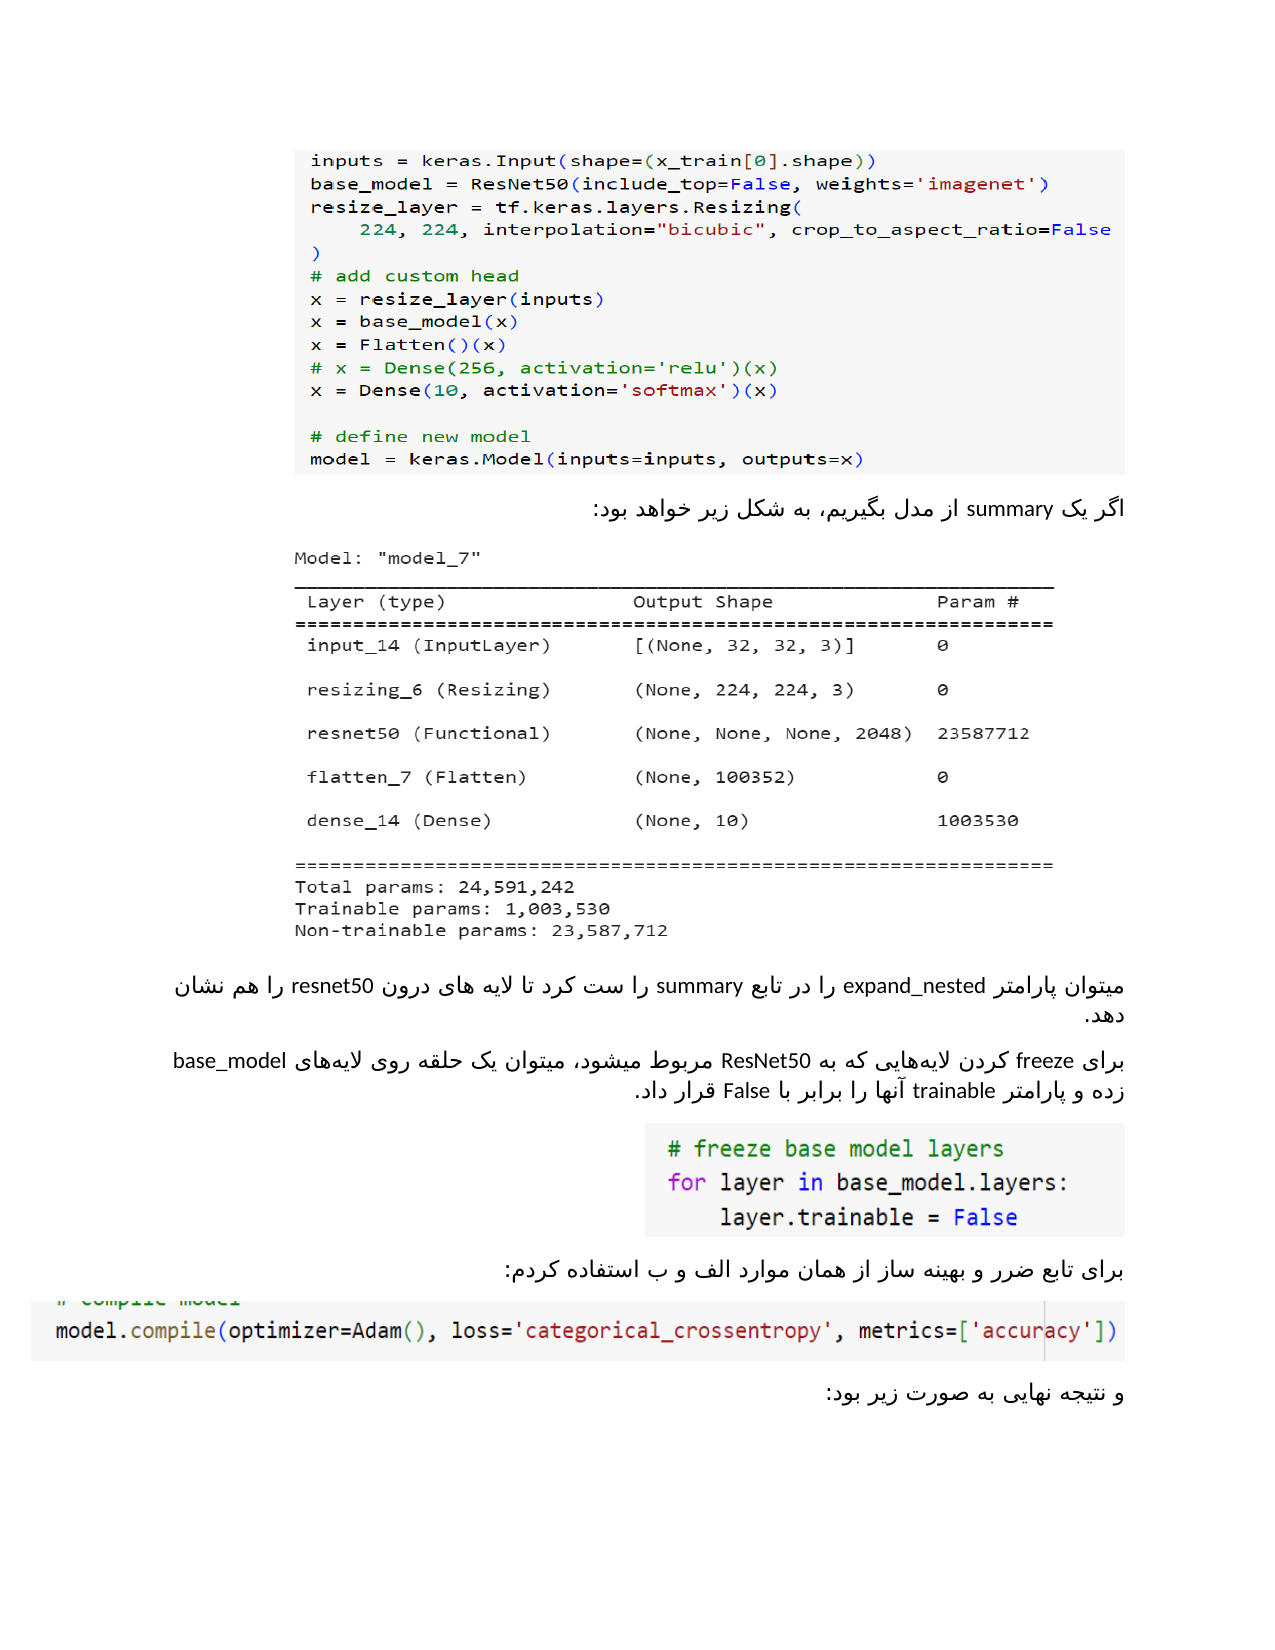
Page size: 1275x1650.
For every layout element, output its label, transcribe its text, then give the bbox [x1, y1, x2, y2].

text برای freeze کردن لایه‌هایی که به ResNet50 مربوط میشود، میتوان یک حلقه روی لایه‌های base_model زده و پارامتر trainable آنها را برابر با False قرار داد. [150, 1046, 1125, 1104]
picture [281, 540, 1125, 952]
text اگر یک summary از مدل بگیریم، به شکل زیر خواهد بود: [150, 494, 1125, 522]
picture [644, 1123, 1125, 1237]
text و نتیجه نهایی به صورت زیر بود: [150, 1379, 1125, 1406]
text برای تابع ضرر و بهینه ساز از همان موارد الف و ب استفاده کردم: [150, 1256, 1125, 1283]
text میتوان پارامتر expand_nested را در تابع summary را ست کرد تا لایه های درون resnet50 را هم نشان دهد. [150, 971, 1125, 1028]
picture [30, 1301, 1125, 1361]
picture [294, 150, 1125, 475]
